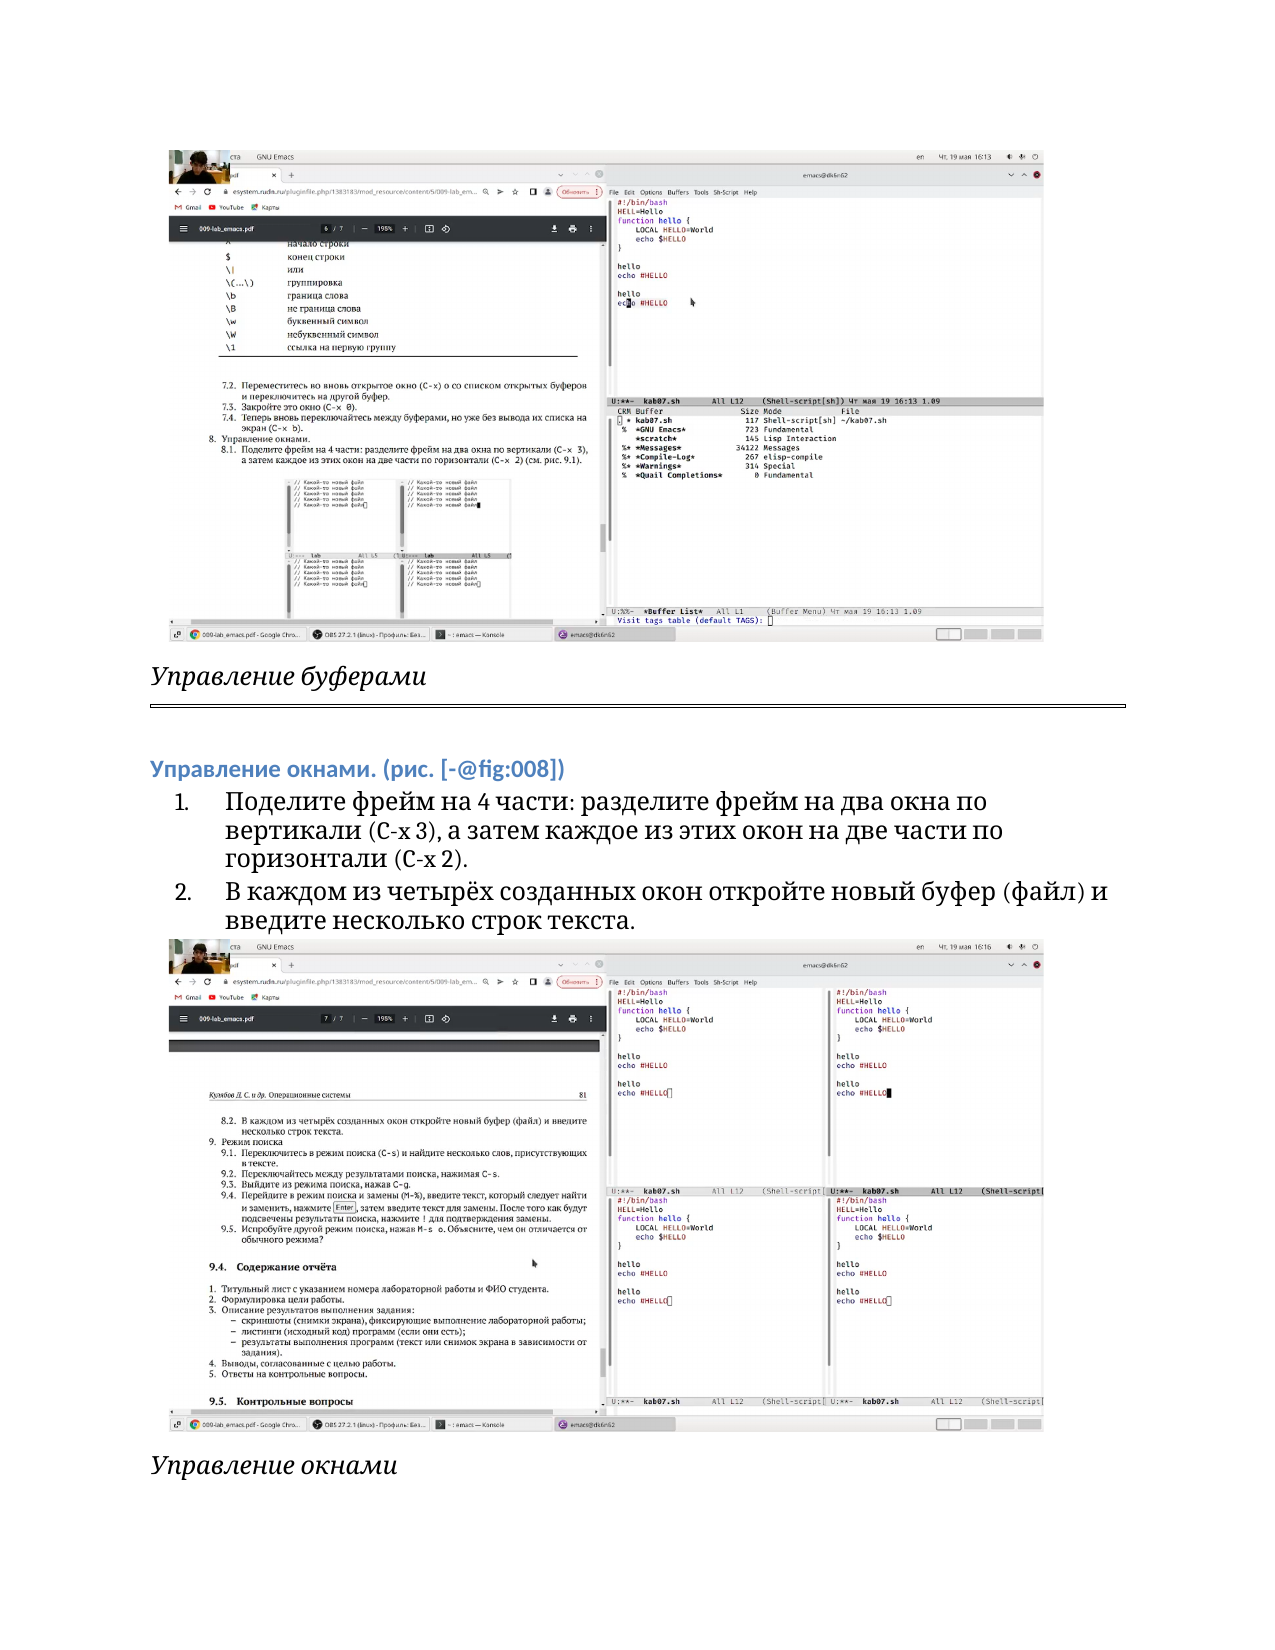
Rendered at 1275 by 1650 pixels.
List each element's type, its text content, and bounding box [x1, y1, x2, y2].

list Поделите фрейм на 4 части: разделите фрейм на два окна по вертикали (C-x 3), а затем каждое из этих окон на две части по горизонтали (C-x 2). [175, 788, 1125, 874]
subtitle Управление окнами. (рис. [-@fig:008]) [150, 754, 1125, 784]
text Управление окнами [150, 1452, 1125, 1481]
picture [168, 150, 1044, 642]
picture [168, 939, 1044, 1432]
list В каждом из четырёх созданных окон откройте новый буфер (файл) и введите несколько строк текста. [175, 878, 1125, 935]
text Управление буферами [150, 663, 1125, 692]
